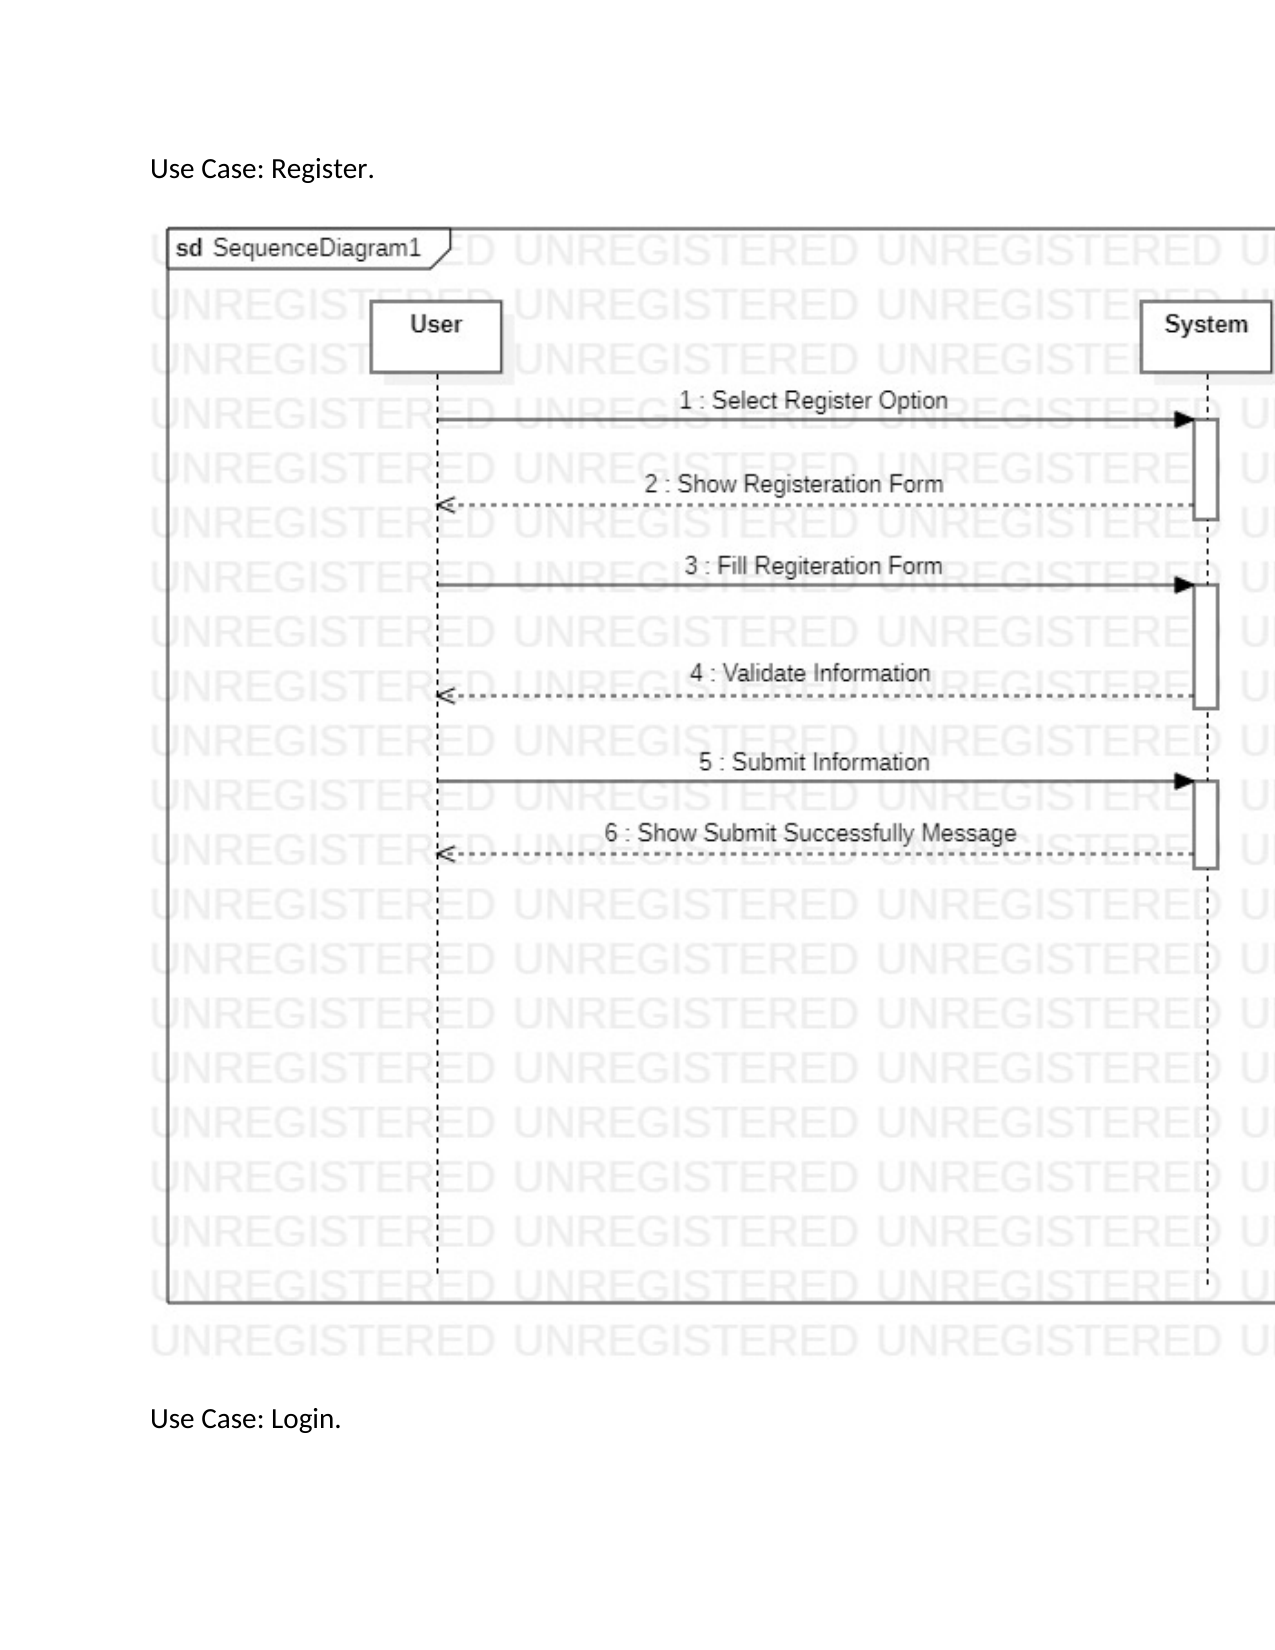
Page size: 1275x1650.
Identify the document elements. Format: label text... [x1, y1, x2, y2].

text Use Case: Register. [150, 150, 1125, 186]
text Use Case: Login. [150, 1401, 1125, 1436]
picture [150, 211, 1275, 1376]
